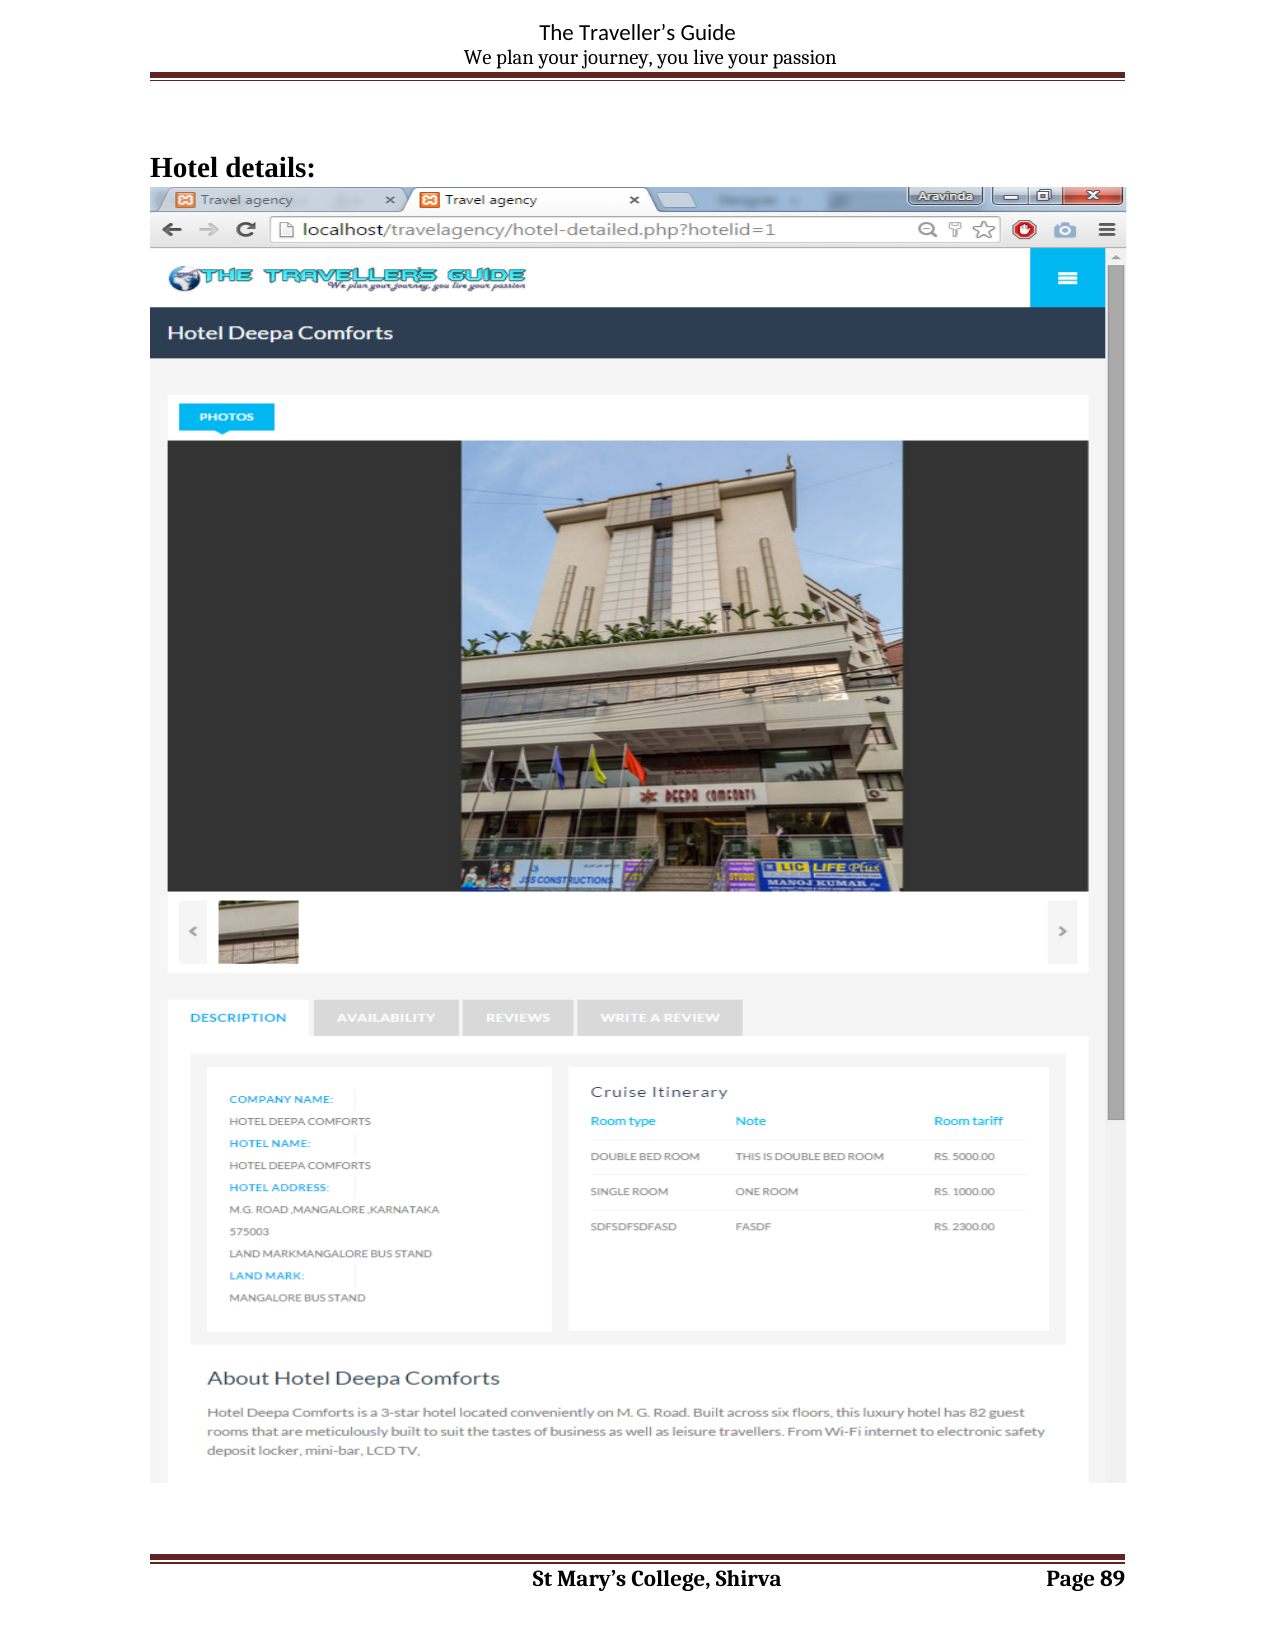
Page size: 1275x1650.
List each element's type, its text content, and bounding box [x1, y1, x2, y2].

text Hotel details: [150, 150, 1125, 187]
picture [150, 187, 1127, 1483]
